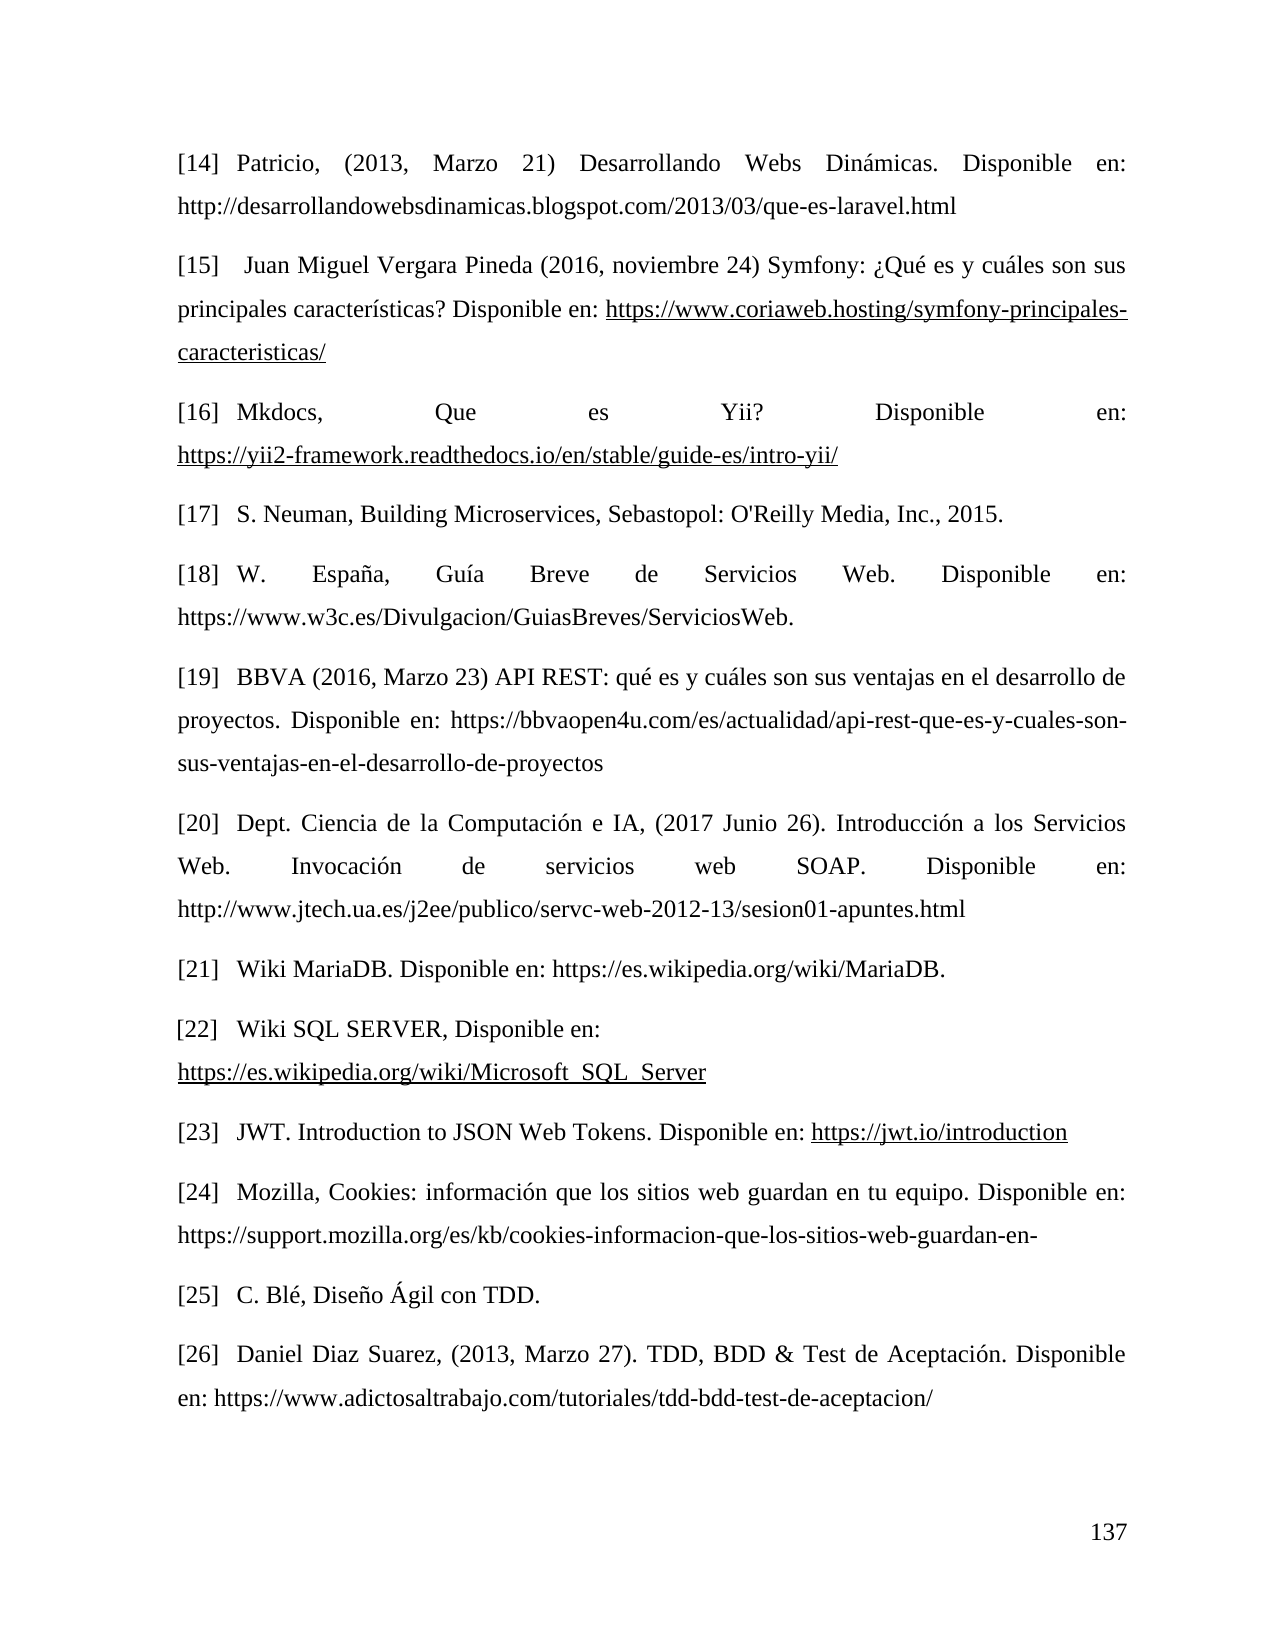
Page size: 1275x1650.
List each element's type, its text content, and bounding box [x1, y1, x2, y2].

text [23] JWT. Introduction to JSON Web Tokens. Disponible en: https://jwt.io/introduction [177, 1117, 1127, 1146]
text [15] Juan Miguel Vergara Pineda (2016, noviembre 24) Symfony: ¿Qué es y cuáles son sus principales características? Disponible en: https://www.coriaweb.hosting/symfony-principales-caracteristicas/ [177, 251, 1127, 366]
text [26] Daniel Diaz Suarez, (2013, Marzo 27). TDD, BDD & Test de Aceptación. Disponible en: https://www.adictosaltrabajo.com/tutoriales/tdd-bdd-test-de-aceptacion/ [177, 1339, 1127, 1411]
text [21] Wiki MariaDB. Disponible en: https://es.wikipedia.org/wiki/MariaDB. [177, 954, 1127, 983]
text [25] C. Blé, Diseño Ágil con TDD. [177, 1280, 1127, 1308]
text [18] W. España, Guía Breve de Servicios Web. Disponible en: https://www.w3c.es/Divulgacion/GuiasBreves/ServiciosWeb. [177, 559, 1127, 631]
text [22] Wiki SQL SERVER, Disponible en: https://es.wikipedia.org/wiki/Microsoft_SQL_Server [176, 1014, 1127, 1086]
text [17] S. Neuman, Building Microservices, Sebastopol: O'Reilly Media, Inc., 2015. [177, 499, 1127, 528]
text [16] Mkdocs, Que es Yii? Disponible en: https://yii2-framework.readthedocs.io/en/stable/guide-es/intro-yii/ [177, 397, 1127, 468]
text [19] BBVA (2016, Marzo 23) API REST: qué es y cuáles son sus ventajas en el desarrollo de proyectos. Disponible en: https://bbvaopen4u.com/es/actualidad/api-rest-que-es-y-cuales-son-sus-ventajas-en-el-desarrollo-de-proyectos [177, 662, 1127, 777]
text [20] Dept. Ciencia de la Computación e IA, (2017 Junio 26). Introducción a los Servicios Web. Invocación de servicios web SOAP. Disponible en: http://www.jtech.ua.es/j2ee/publico/servc-web-2012-13/sesion01-apuntes.html [177, 808, 1127, 923]
text [14] Patricio, (2013, Marzo 21) Desarrollando Webs Dinámicas. Disponible en: http://desarrollandowebsdinamicas.blogspot.com/2013/03/que-es-laravel.html [177, 148, 1127, 219]
text [24] Mozilla, Cookies: información que los sitios web guardan en tu equipo. Disponible en: https://support.mozilla.org/es/kb/cookies-informacion-que-los-sitios-web-guardan-en- [177, 1177, 1127, 1249]
